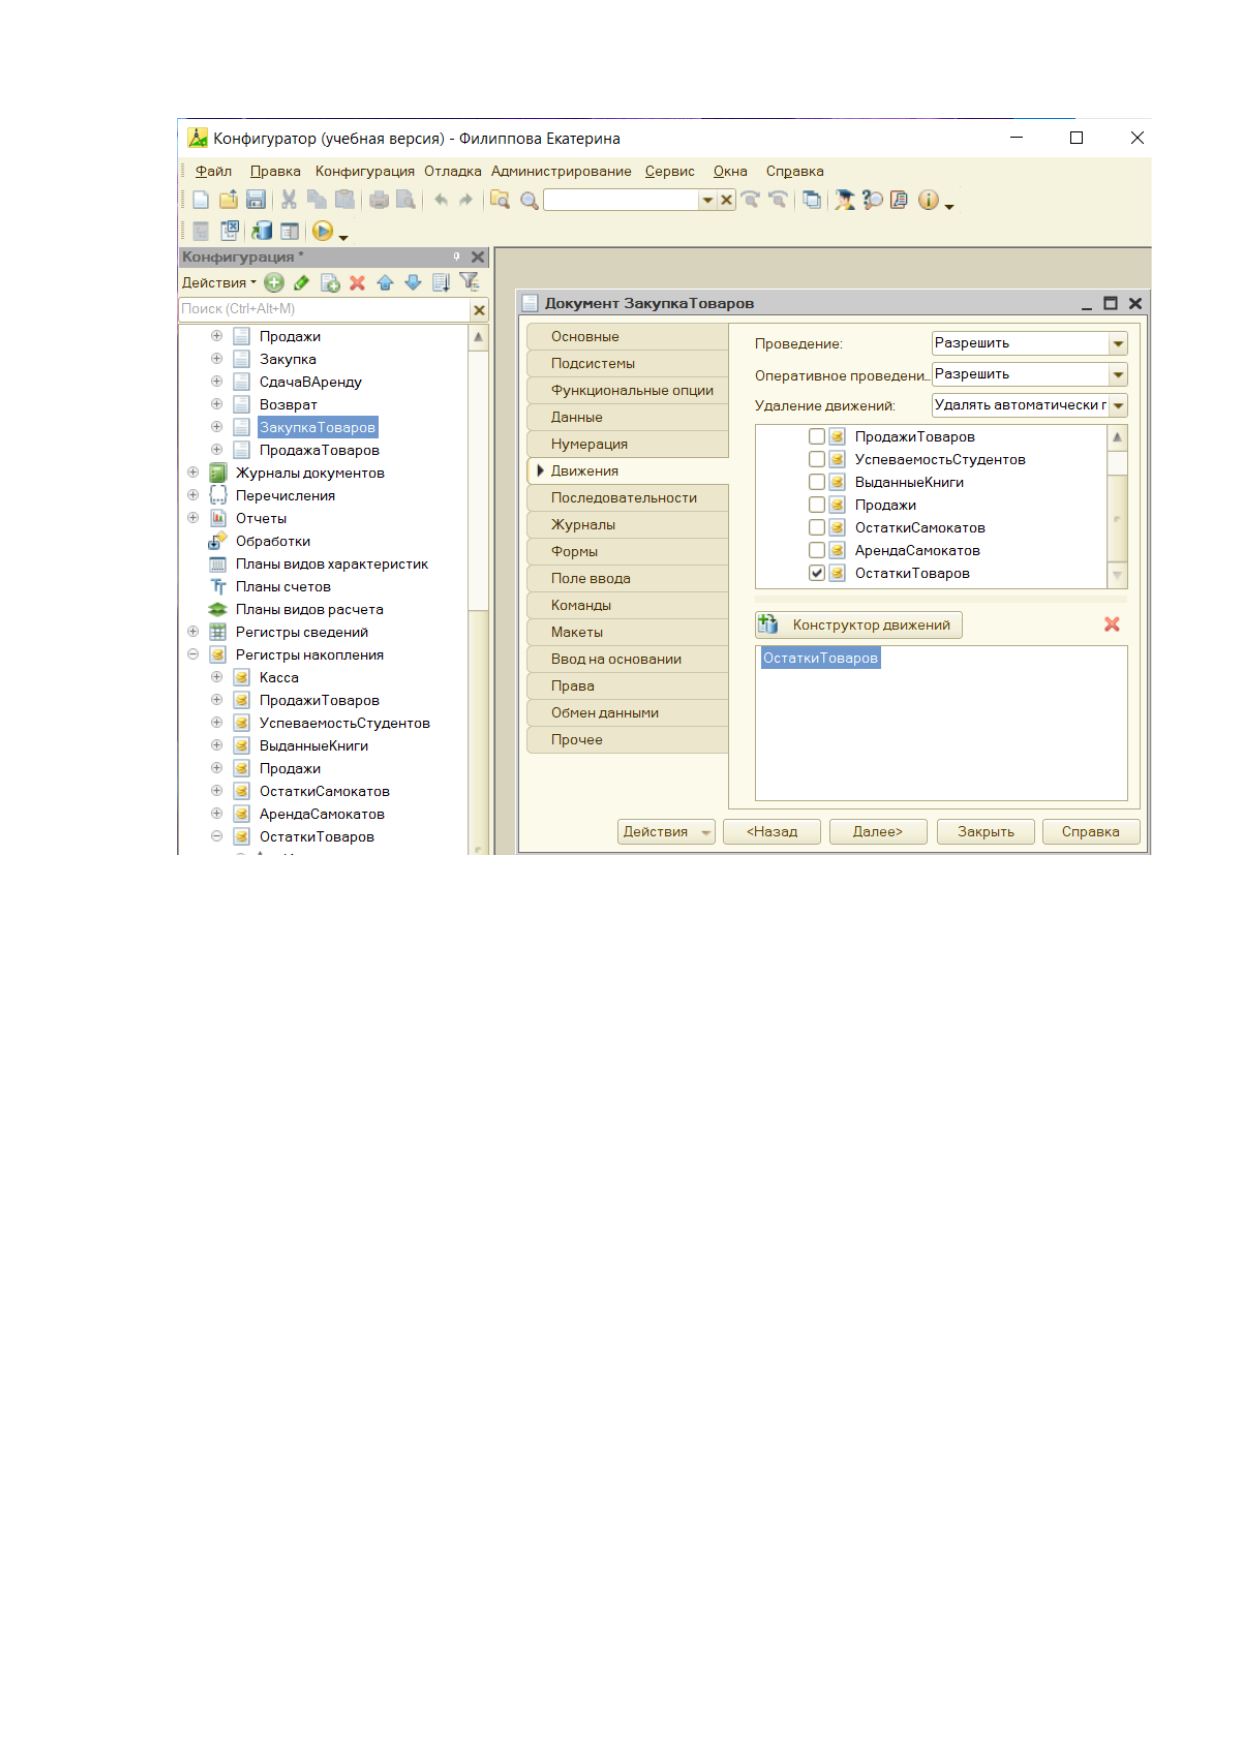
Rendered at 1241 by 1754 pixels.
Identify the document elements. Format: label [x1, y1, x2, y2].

picture [177, 118, 1152, 855]
